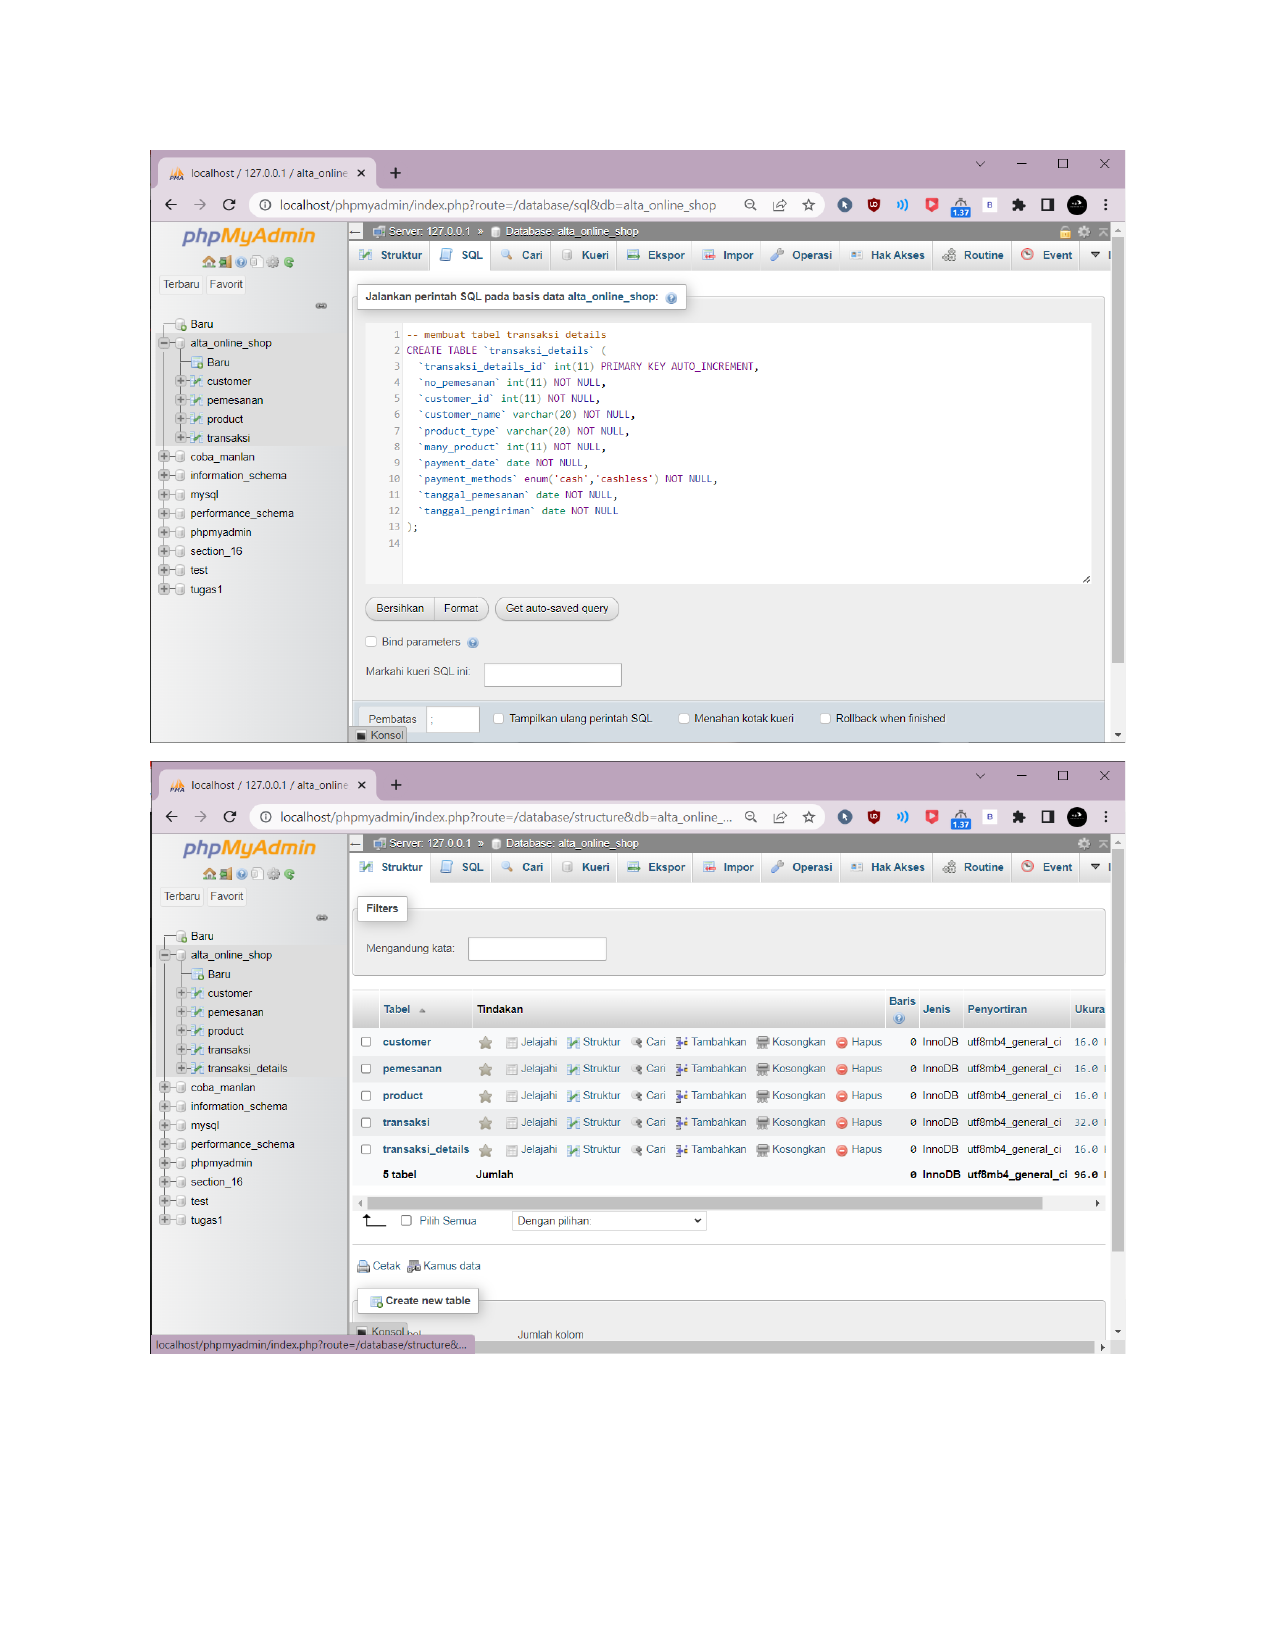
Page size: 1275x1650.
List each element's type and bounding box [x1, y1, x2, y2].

picture [150, 150, 1125, 743]
picture [150, 761, 1125, 1354]
